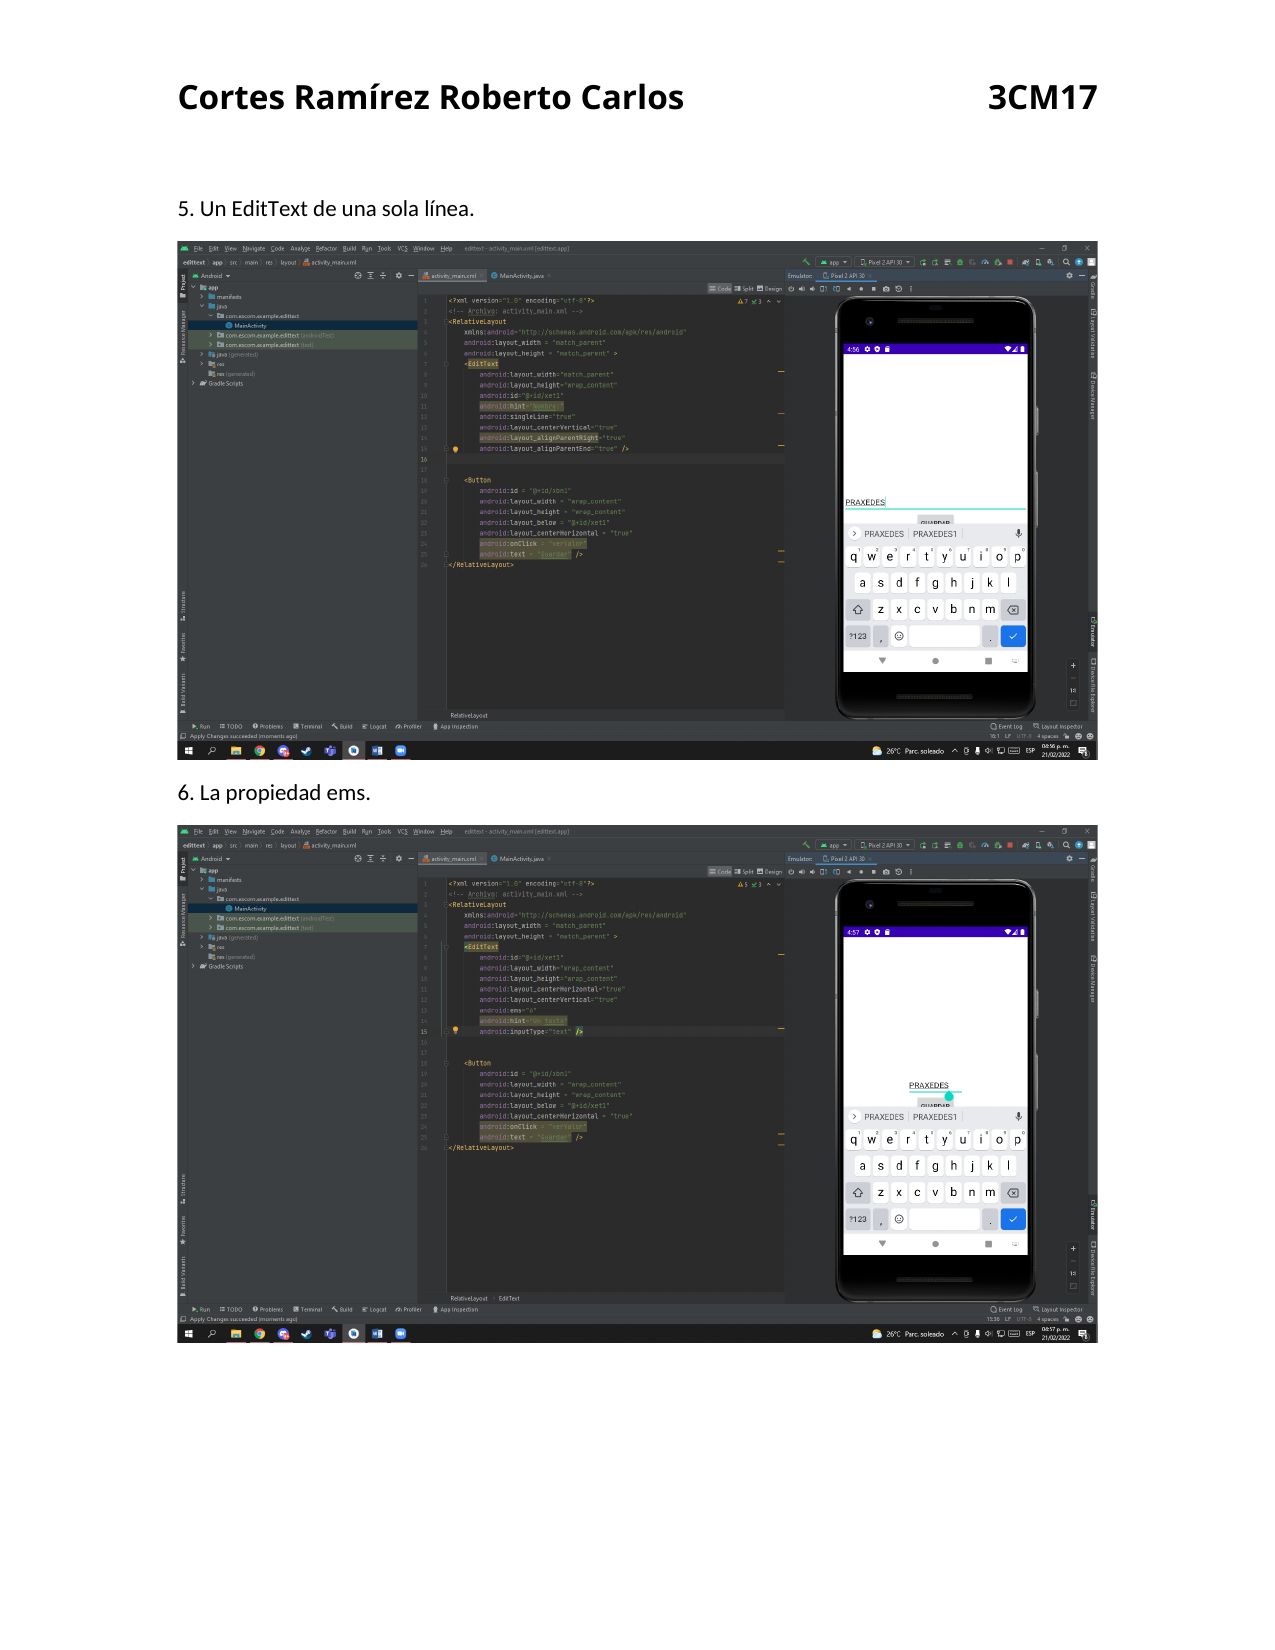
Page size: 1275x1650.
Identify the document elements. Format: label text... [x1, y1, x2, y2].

picture [177, 241, 1098, 760]
picture [177, 825, 1098, 1343]
text 5. Un EditText de una sola línea. [177, 194, 1098, 222]
text 6. La propiedad ems. [177, 778, 1098, 806]
